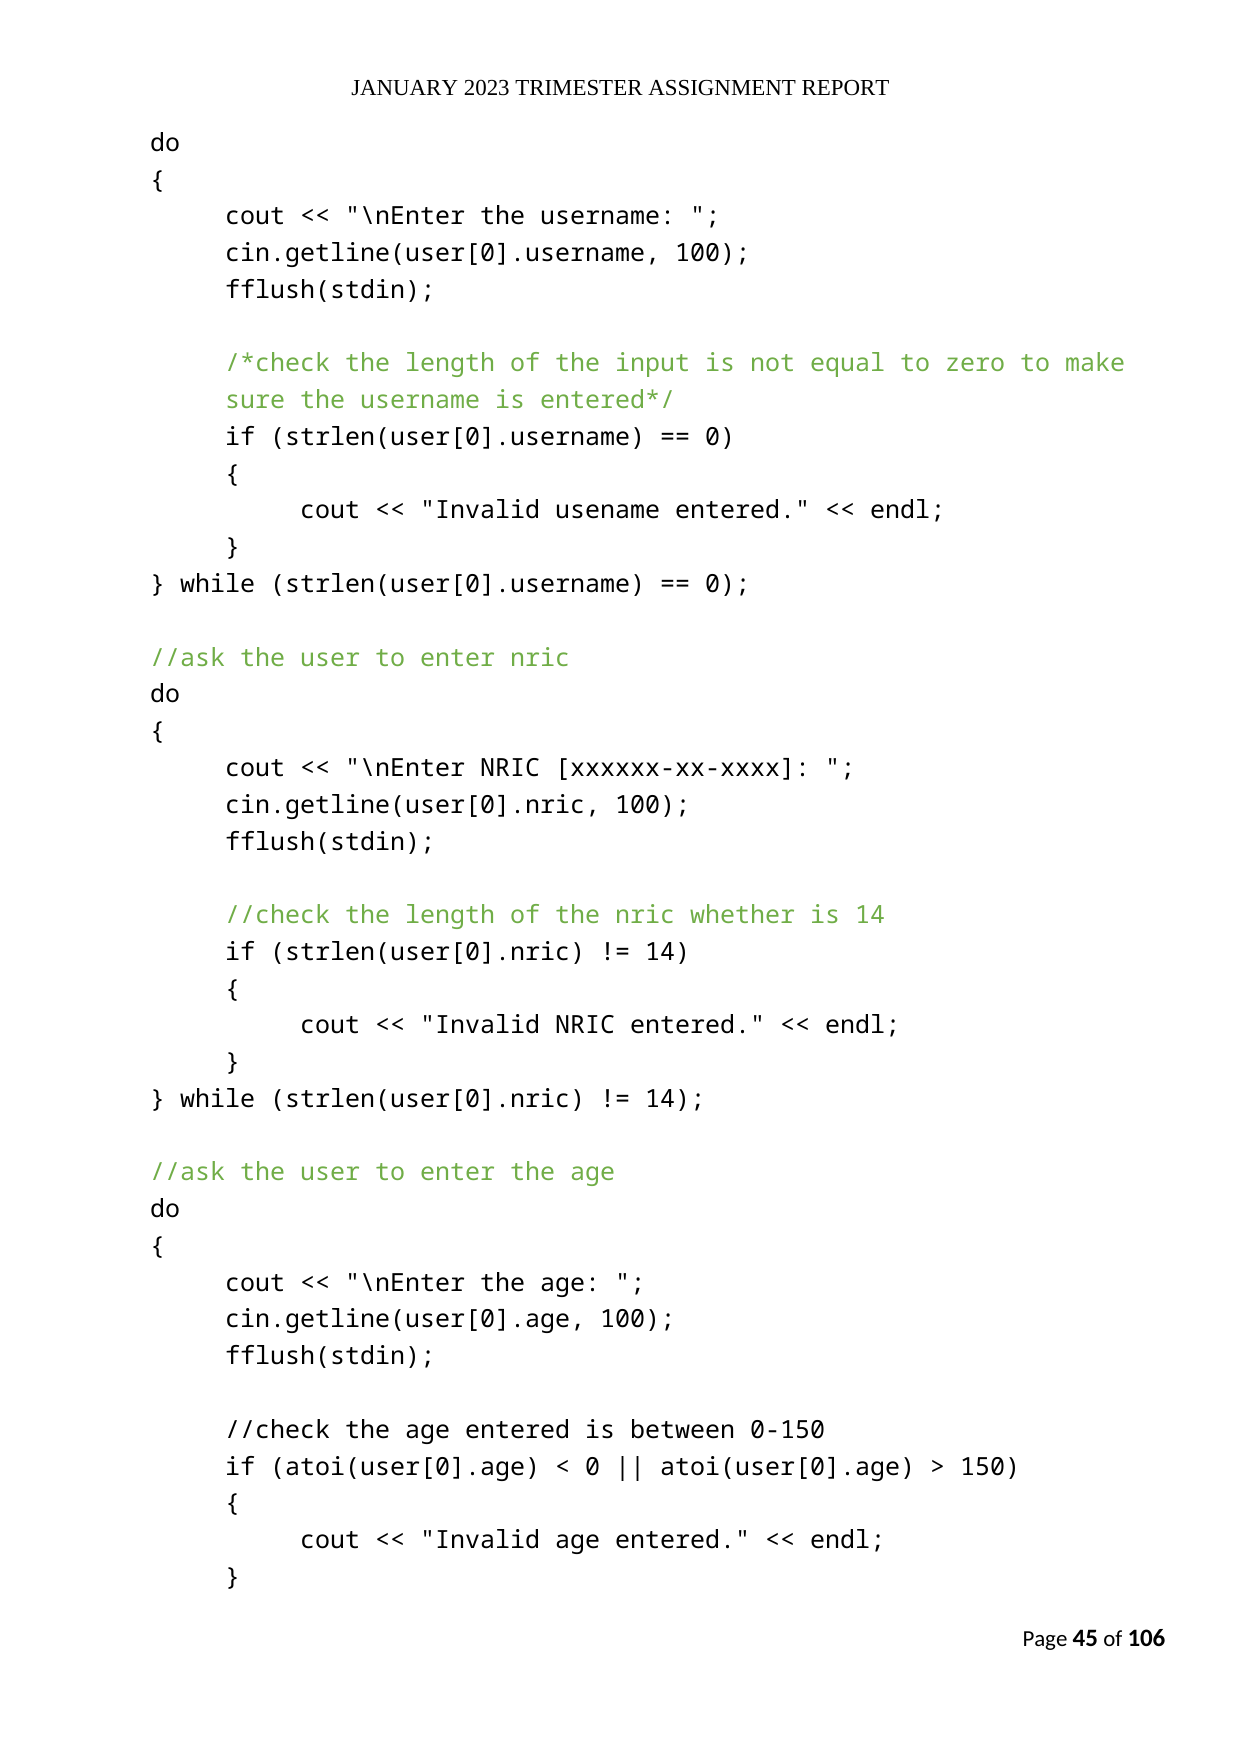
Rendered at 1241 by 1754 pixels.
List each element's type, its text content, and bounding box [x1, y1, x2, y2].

text /*check the length of the input is not equal to zero to make sure the username is entered*/ [225, 345, 1165, 416]
text fflush(stdin); [75, 1338, 1165, 1372]
text do [75, 676, 1165, 710]
text { [75, 455, 1165, 489]
text do [75, 1191, 1165, 1225]
text cin.getline(user[0].age, 100); [75, 1301, 1165, 1335]
text if (strlen(user[0].nric) != 14) [75, 933, 1165, 967]
text { [75, 970, 1165, 1004]
text cout << "Invalid age entered." << endl; [75, 1522, 1165, 1556]
text //check the age entered is between 0-150 [75, 1411, 1165, 1446]
text } [75, 1044, 1165, 1078]
text } while (strlen(user[0].nric) != 14); [75, 1081, 1165, 1114]
text //ask the user to enter nric [75, 639, 1165, 673]
text if (strlen(user[0].username) == 0) [75, 419, 1165, 453]
text cout << "Invalid usename entered." << endl; [75, 492, 1165, 526]
text cin.getline(user[0].username, 100); [75, 235, 1165, 269]
text fflush(stdin); [75, 823, 1165, 857]
text } while (strlen(user[0].username) == 0); [75, 566, 1165, 600]
text { [75, 161, 1165, 195]
text { [75, 713, 1165, 747]
text if (atoi(user[0].age) < 0 || atoi(user[0].age) > 150) [75, 1448, 1165, 1482]
text { [75, 1228, 1165, 1262]
text fflush(stdin); [75, 272, 1165, 306]
text do [75, 124, 1165, 158]
text cout << "\nEnter NRIC [xxxxxx-xx-xxxx]: "; [75, 749, 1165, 784]
text //ask the user to enter the age [75, 1154, 1165, 1188]
text } [75, 529, 1165, 563]
text } [75, 1558, 1165, 1593]
text //check the length of the nric whether is 14 [75, 897, 1165, 931]
text cout << "\nEnter the username: "; [75, 198, 1165, 232]
text { [75, 1485, 1165, 1519]
text cout << "\nEnter the age: "; [75, 1264, 1165, 1298]
text cout << "Invalid NRIC entered." << endl; [75, 1007, 1165, 1041]
text cin.getline(user[0].nric, 100); [75, 786, 1165, 820]
